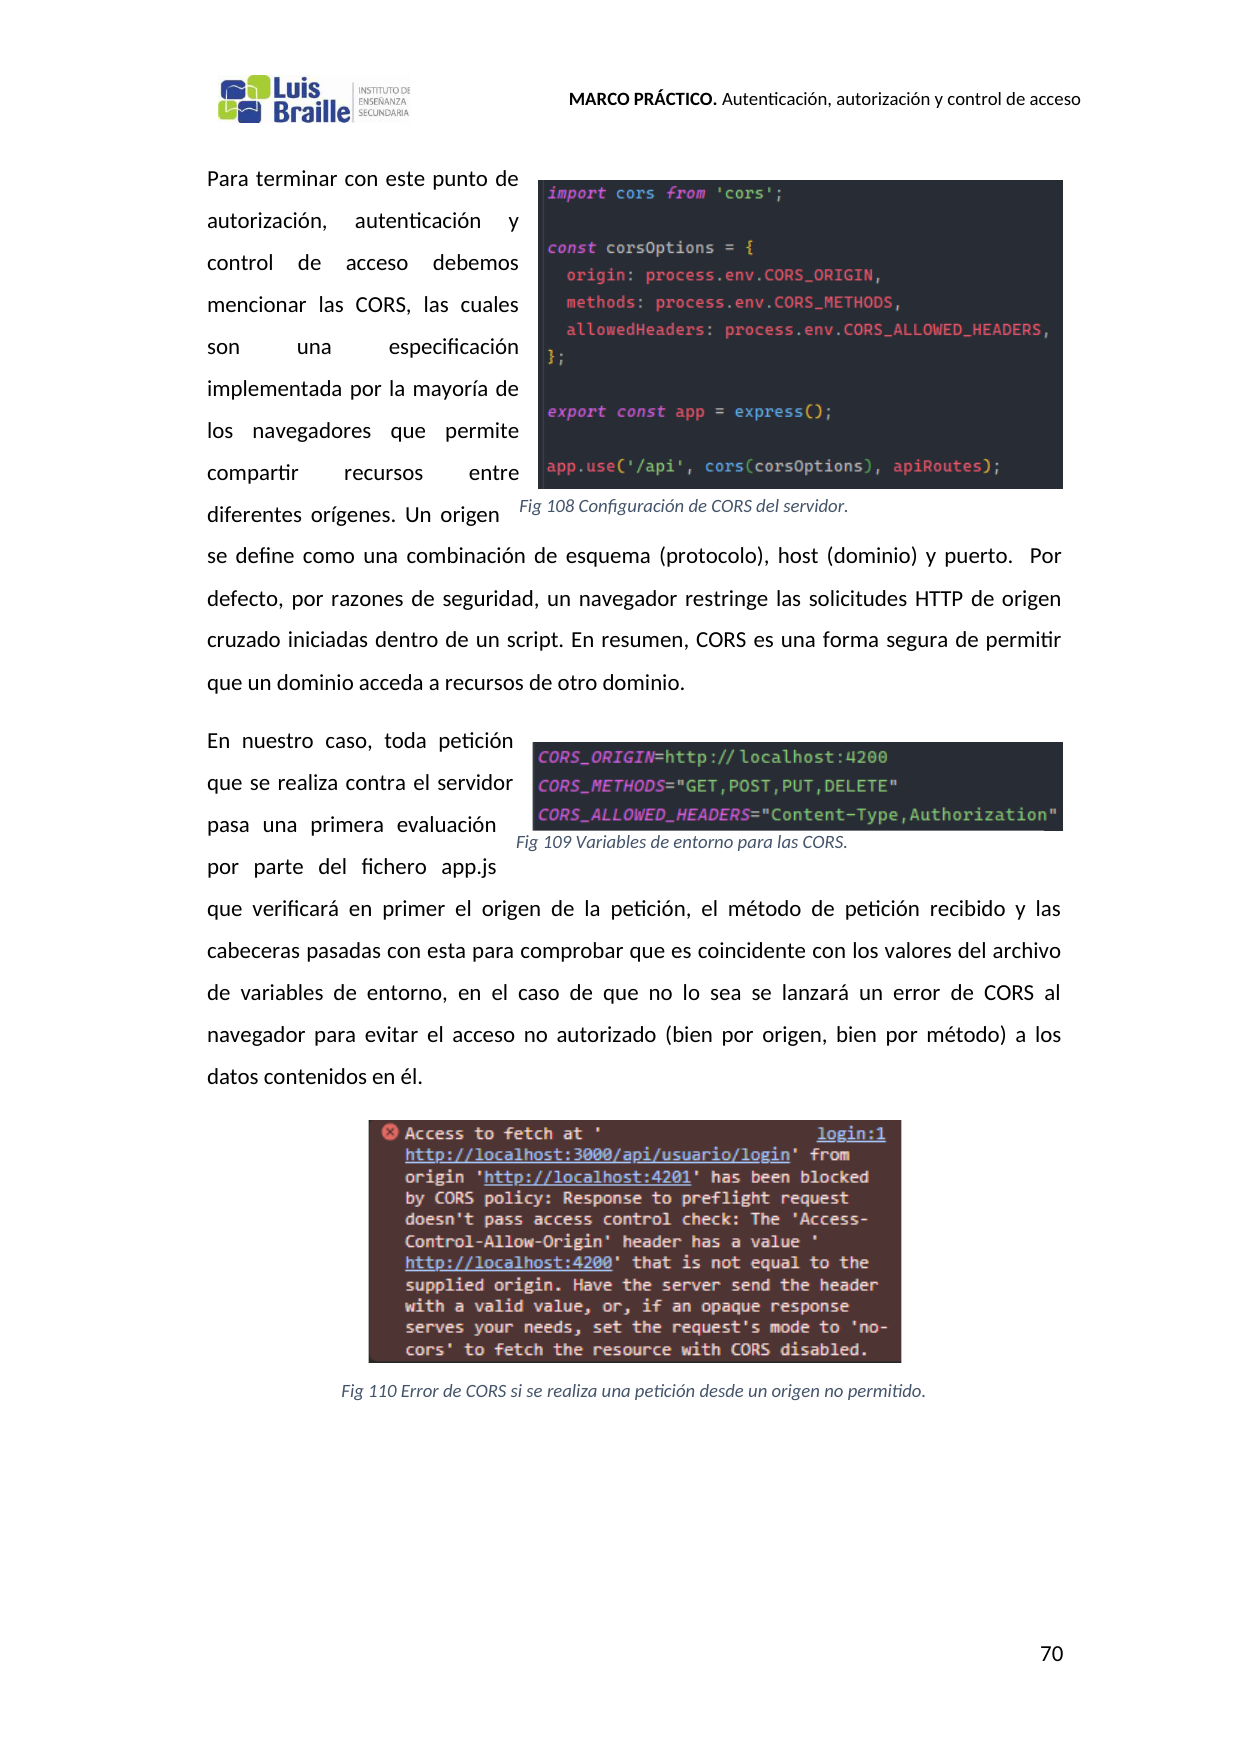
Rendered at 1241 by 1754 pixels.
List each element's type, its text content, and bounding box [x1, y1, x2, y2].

picture [538, 180, 1063, 489]
picture [532, 742, 1063, 831]
text Fig 110 Error de CORS si se realiza una petición desde un origen no permitido. [207, 1379, 1063, 1402]
picture [368, 1120, 902, 1363]
text En nuestro caso, toda petición que se realiza contra el servidor pasa una primera evaluación por parte del fichero app.js que verificará en primer el origen de la petición, el método de petición recibido y las cabeceras pasadas con esta para comprobar que es coincidente con los valores del archivo de variables de entorno, en el caso de que no lo sea se lanzará un error de CORS al navegador para evitar el acceso no autorizado (bien por origen, bien por método) a los datos contenidos en él. [207, 726, 1063, 1090]
